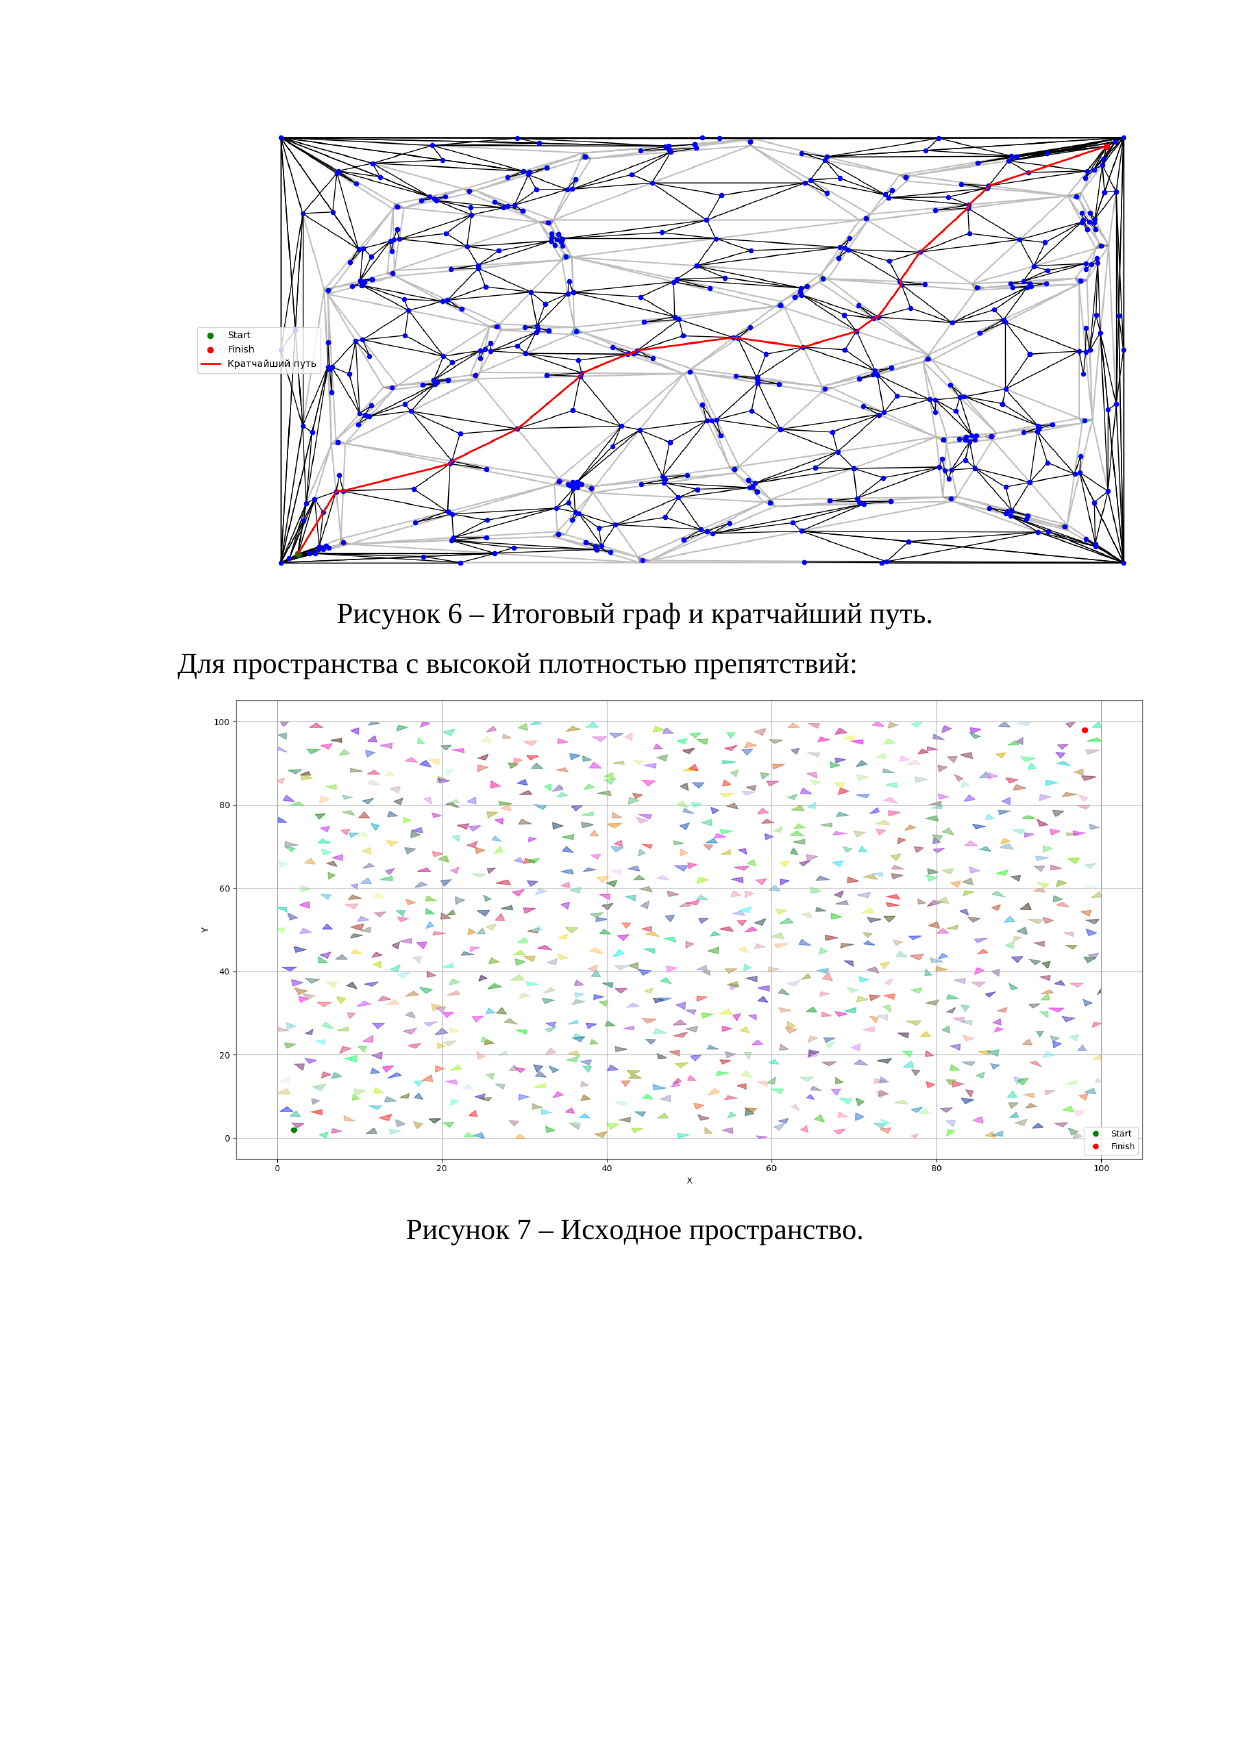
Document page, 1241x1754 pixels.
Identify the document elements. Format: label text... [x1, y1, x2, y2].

text Рисунок 7 – Исходное пространство. [177, 1212, 1093, 1246]
text Для пространства с высокой плотностью препятствий: [177, 646, 1093, 679]
picture [177, 118, 1152, 579]
picture [177, 696, 1152, 1196]
text Рисунок 6 – Итоговый граф и кратчайший путь. [177, 596, 1093, 629]
